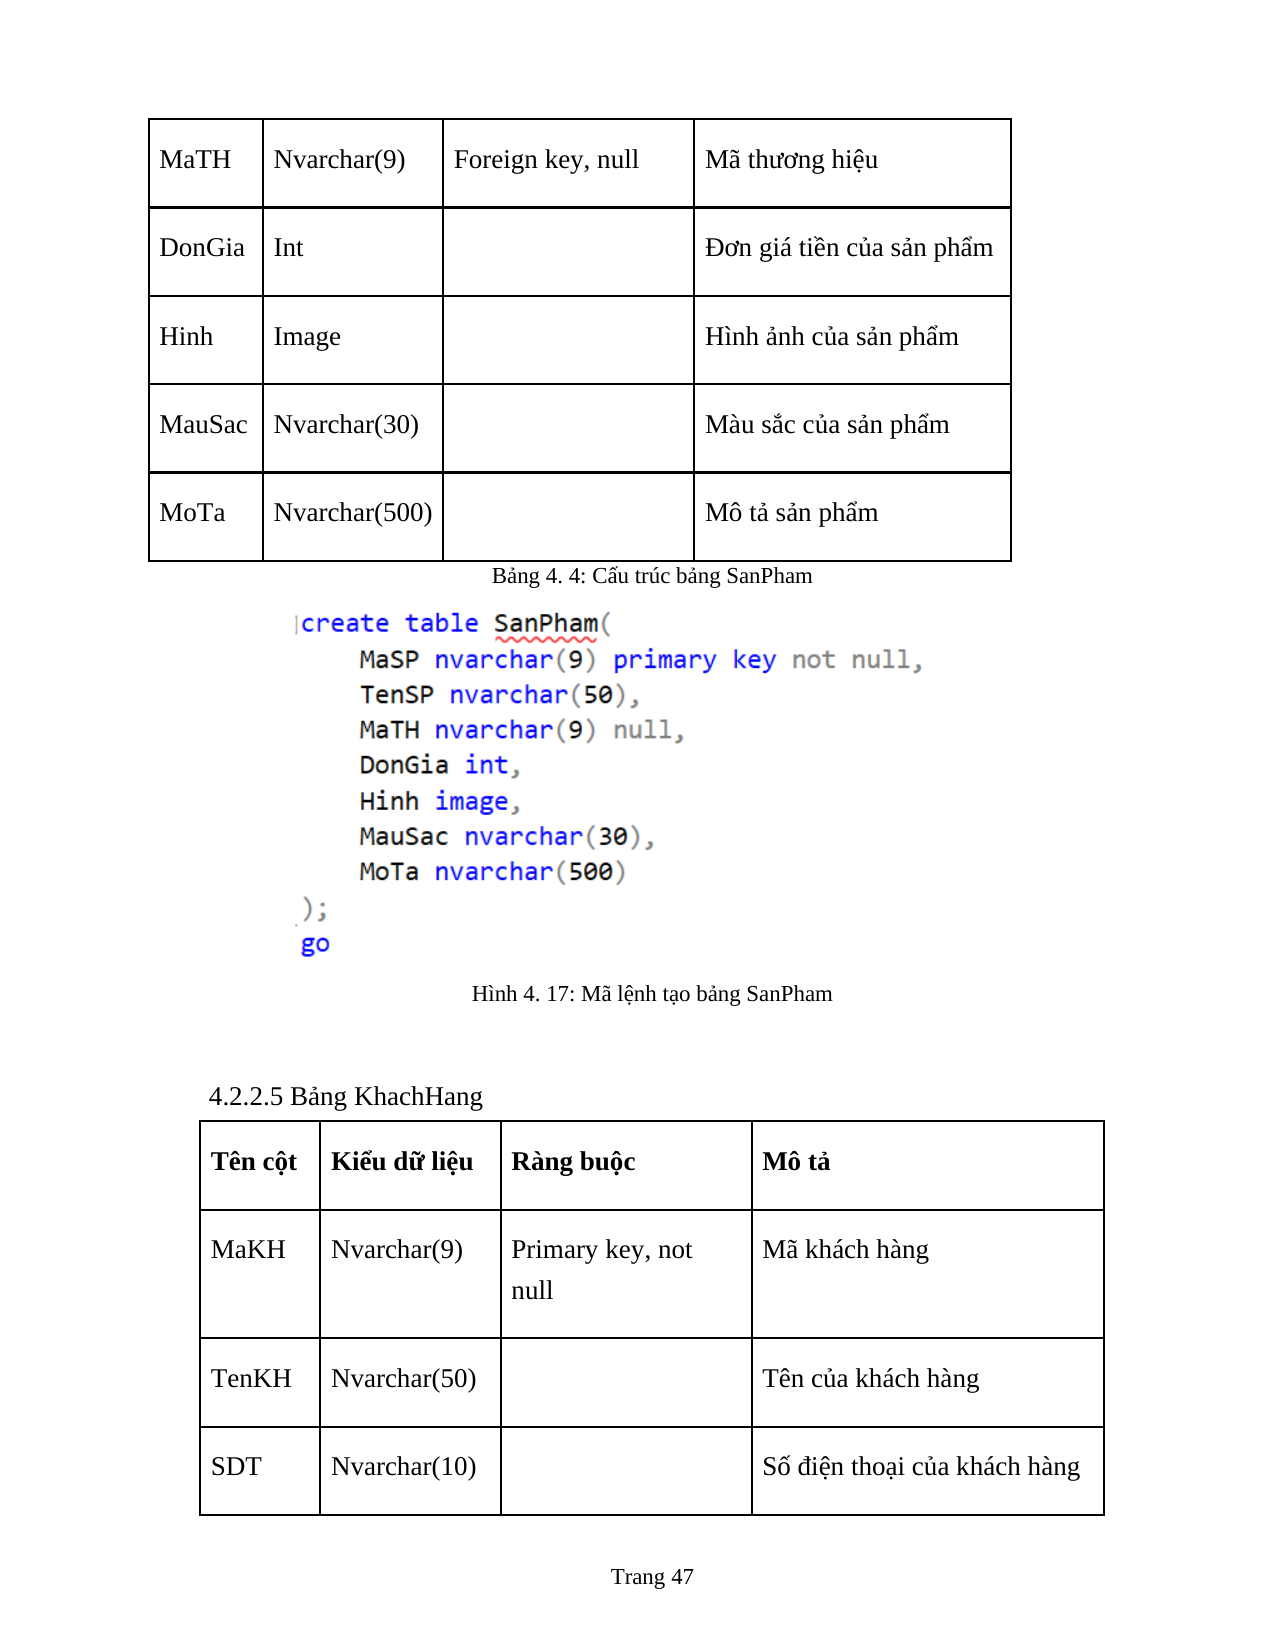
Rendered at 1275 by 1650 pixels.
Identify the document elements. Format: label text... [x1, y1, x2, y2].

subtitle 4.2.2.5 Bảng KhachHang [148, 1080, 1157, 1111]
table_cell Nvarchar(50) [321, 1339, 500, 1426]
table_cell MauSac [150, 385, 262, 471]
table_cell DonGia [150, 209, 262, 295]
table_cell Mô tả sản phẩm [695, 474, 1010, 560]
table_cell MoTa [150, 474, 262, 560]
picture [295, 609, 1010, 958]
table_cell MaTH [150, 120, 262, 206]
table_cell [444, 297, 693, 383]
table_cell Nvarchar(9) [264, 120, 442, 206]
table_cell MaKH [201, 1211, 319, 1337]
table_cell Đơn giá tiền của sản phẩm [695, 209, 1010, 295]
table_cell [444, 474, 693, 560]
table_header Mô tả [753, 1122, 1103, 1208]
table_cell Primary key, not null [502, 1211, 751, 1337]
table_cell [502, 1339, 751, 1426]
table_cell [502, 1428, 751, 1514]
table_cell Tên của khách hàng [753, 1339, 1103, 1426]
table_cell Hinh [150, 297, 262, 383]
table_header Ràng buộc [502, 1122, 751, 1208]
table_cell Nvarchar(500) [264, 474, 442, 560]
table_cell SDT [201, 1428, 319, 1514]
table_cell Int [264, 209, 442, 295]
table_cell Foreign key, null [444, 120, 693, 206]
table_cell [444, 385, 693, 471]
table_header Kiểu dữ liệu [321, 1122, 500, 1208]
table_cell TenKH [201, 1339, 319, 1426]
table_cell Nvarchar(10) [321, 1428, 500, 1514]
table_cell Mã khách hàng [753, 1211, 1103, 1337]
table_cell [444, 209, 693, 295]
table_cell Số điện thoại của khách hàng [753, 1428, 1103, 1514]
table_cell Nvarchar(30) [264, 385, 442, 471]
table_cell Image [264, 297, 442, 383]
table_cell Hình ảnh của sản phẩm [695, 297, 1010, 383]
table_header Tên cột [201, 1122, 319, 1208]
table_cell Nvarchar(9) [321, 1211, 500, 1337]
table_cell Màu sắc của sản phẩm [695, 385, 1010, 471]
table_cell Mã thương hiệu [695, 120, 1010, 206]
